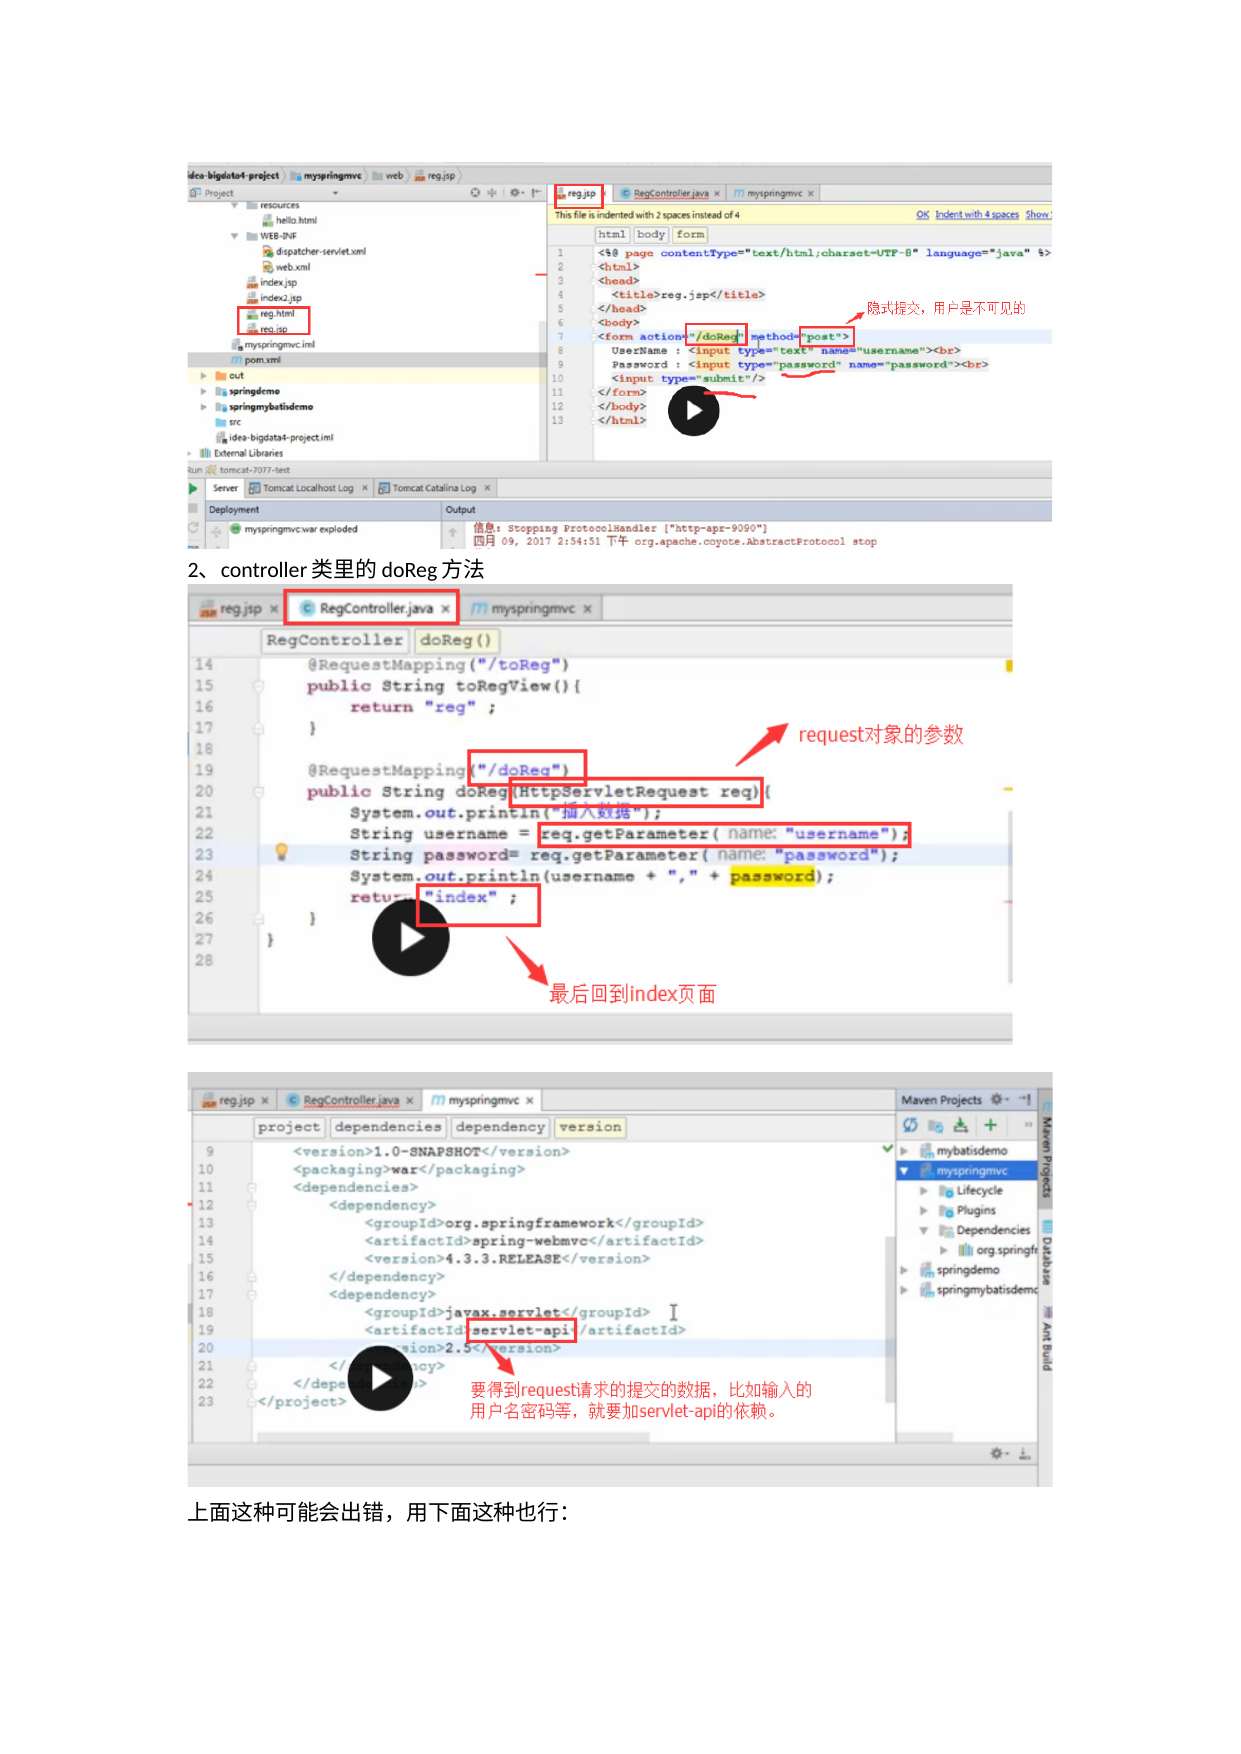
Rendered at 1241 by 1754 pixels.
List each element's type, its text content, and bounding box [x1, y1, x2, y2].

list 上面这种可能会出错，用下面这种也行： [187, 1494, 1053, 1527]
list controller类里的doReg方法 [187, 552, 1053, 584]
picture [187, 1072, 1053, 1487]
picture [187, 162, 1053, 549]
picture [187, 584, 1013, 1045]
